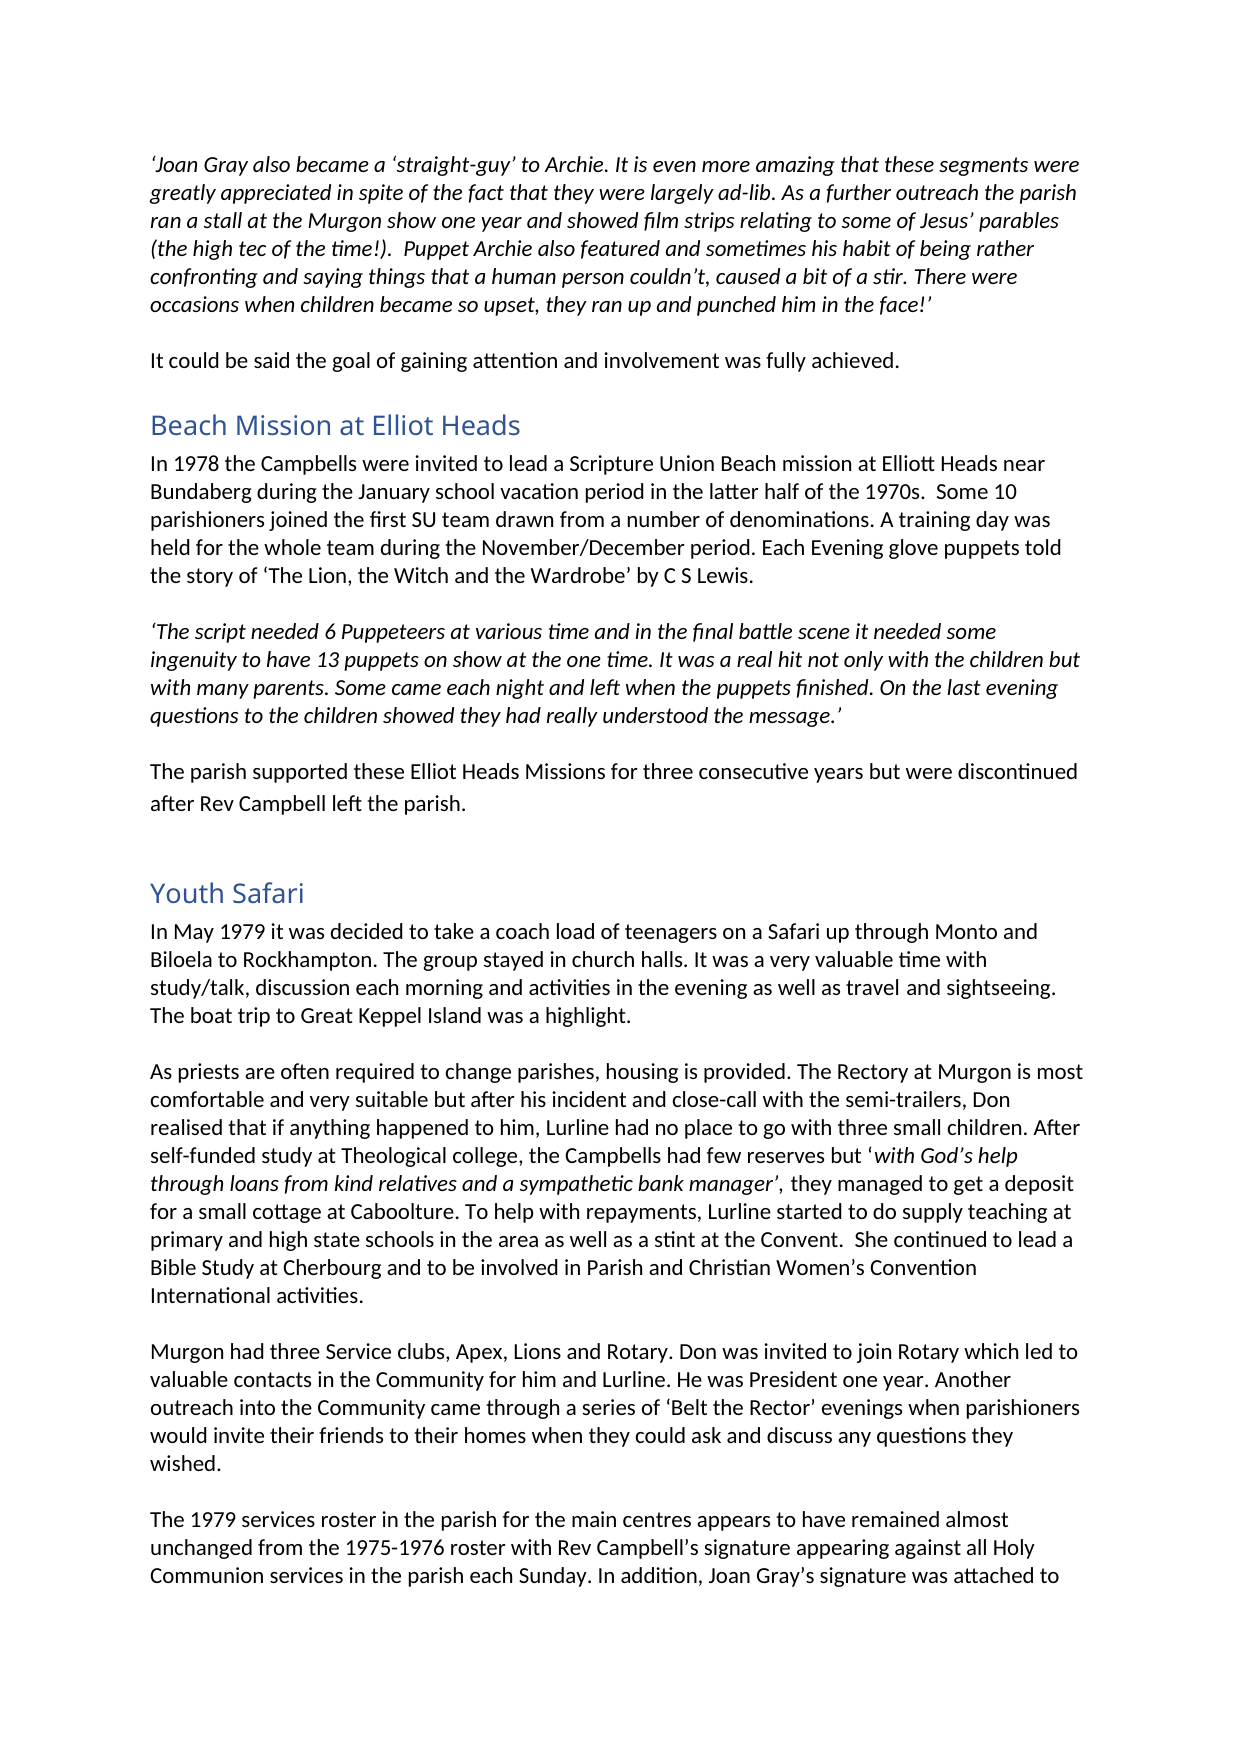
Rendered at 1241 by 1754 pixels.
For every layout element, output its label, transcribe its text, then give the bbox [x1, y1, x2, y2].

text Murgon had three Service clubs, Apex, Lions and Rotary. Don was invited to join Rotary which led to valuable contacts in the Community for him and Lurline. He was President one year. Another outreach into the Community came through a series of ‘Belt the Rector’ evenings when parishioners would invite their friends to their homes when they could ask and discuss any questions they wished. [150, 1337, 1090, 1477]
subtitle Youth Safari [150, 874, 1090, 911]
text As priests are often required to change parishes, housing is provided. The Rectory at Murgon is most comfortable and very suitable but after his incident and close-call with the semi-trailers, Don realised that if anything happened to him, Lurline had no place to go with three small children. After self-funded study at Theological college, the Campbells had few reserves but ‘with God’s help through loans from kind relatives and a sympathetic bank manager’, they managed to get a deposit for a small cottage at Caboolture. To help with repayments, Lurline started to do supply teaching at primary and high state schools in the area as well as a stint at the Convent. She continued to lead a Bible Study at Cherbourg and to be involved in Parish and Christian Women’s Convention International activities. [150, 1057, 1090, 1309]
subtitle Beach Mission at Elliot Heads [150, 406, 1090, 443]
text The parish supported these Elliot Heads Missions for three consecutive years but were discontinued after Rev Campbell left the parish. [150, 757, 1090, 817]
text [150, 1505, 1090, 1589]
text In May 1979 it was decided to take a coach load of teenagers on a Safari up through Monto and Biloela to Rockhampton. The group stayed in church halls. It was a very valuable time with study/talk, discussion each morning and activities in the evening as well as travel and sightseeing. The boat trip to Great Keppel Island was a highlight. [150, 917, 1090, 1029]
text It could be said the goal of gaining attention and involvement was fully achieved. [150, 346, 1090, 374]
text ‘Joan Gray also became a ‘straight-guy’ to Archie. It is even more amazing that these segments were greatly appreciated in spite of the fact that they were largely ad-lib. As a further outreach the parish ran a stall at the Murgon show one year and showed film strips relating to some of Jesus’ parables (the high tec of the time!). Puppet Archie also featured and sometimes his habit of being rather confronting and saying things that a human person couldn’t, caused a bit of a stir. There were occasions when children became so upset, they ran up and punched him in the face!’ [150, 150, 1090, 318]
text ‘The script needed 6 Puppeteers at various time and in the final battle scene it needed some ingenuity to have 13 puppets on show at the one time. It was a real hit not only with the children but with many parents. Some came each night and left when the puppets finished. On the last evening questions to the children showed they had really understood the message.’ [150, 617, 1090, 729]
text In 1978 the Campbells were invited to lead a Scripture Union Beach mission at Elliott Heads near Bundaberg during the January school vacation period in the latter half of the 1970s. Some 10 parishioners joined the first SU team drawn from a number of denominations. A training day was held for the whole team during the November/December period. Each Evening glove puppets told the story of ‘The Lion, the Witch and the Wardrobe’ by C S Lewis. [150, 449, 1090, 589]
